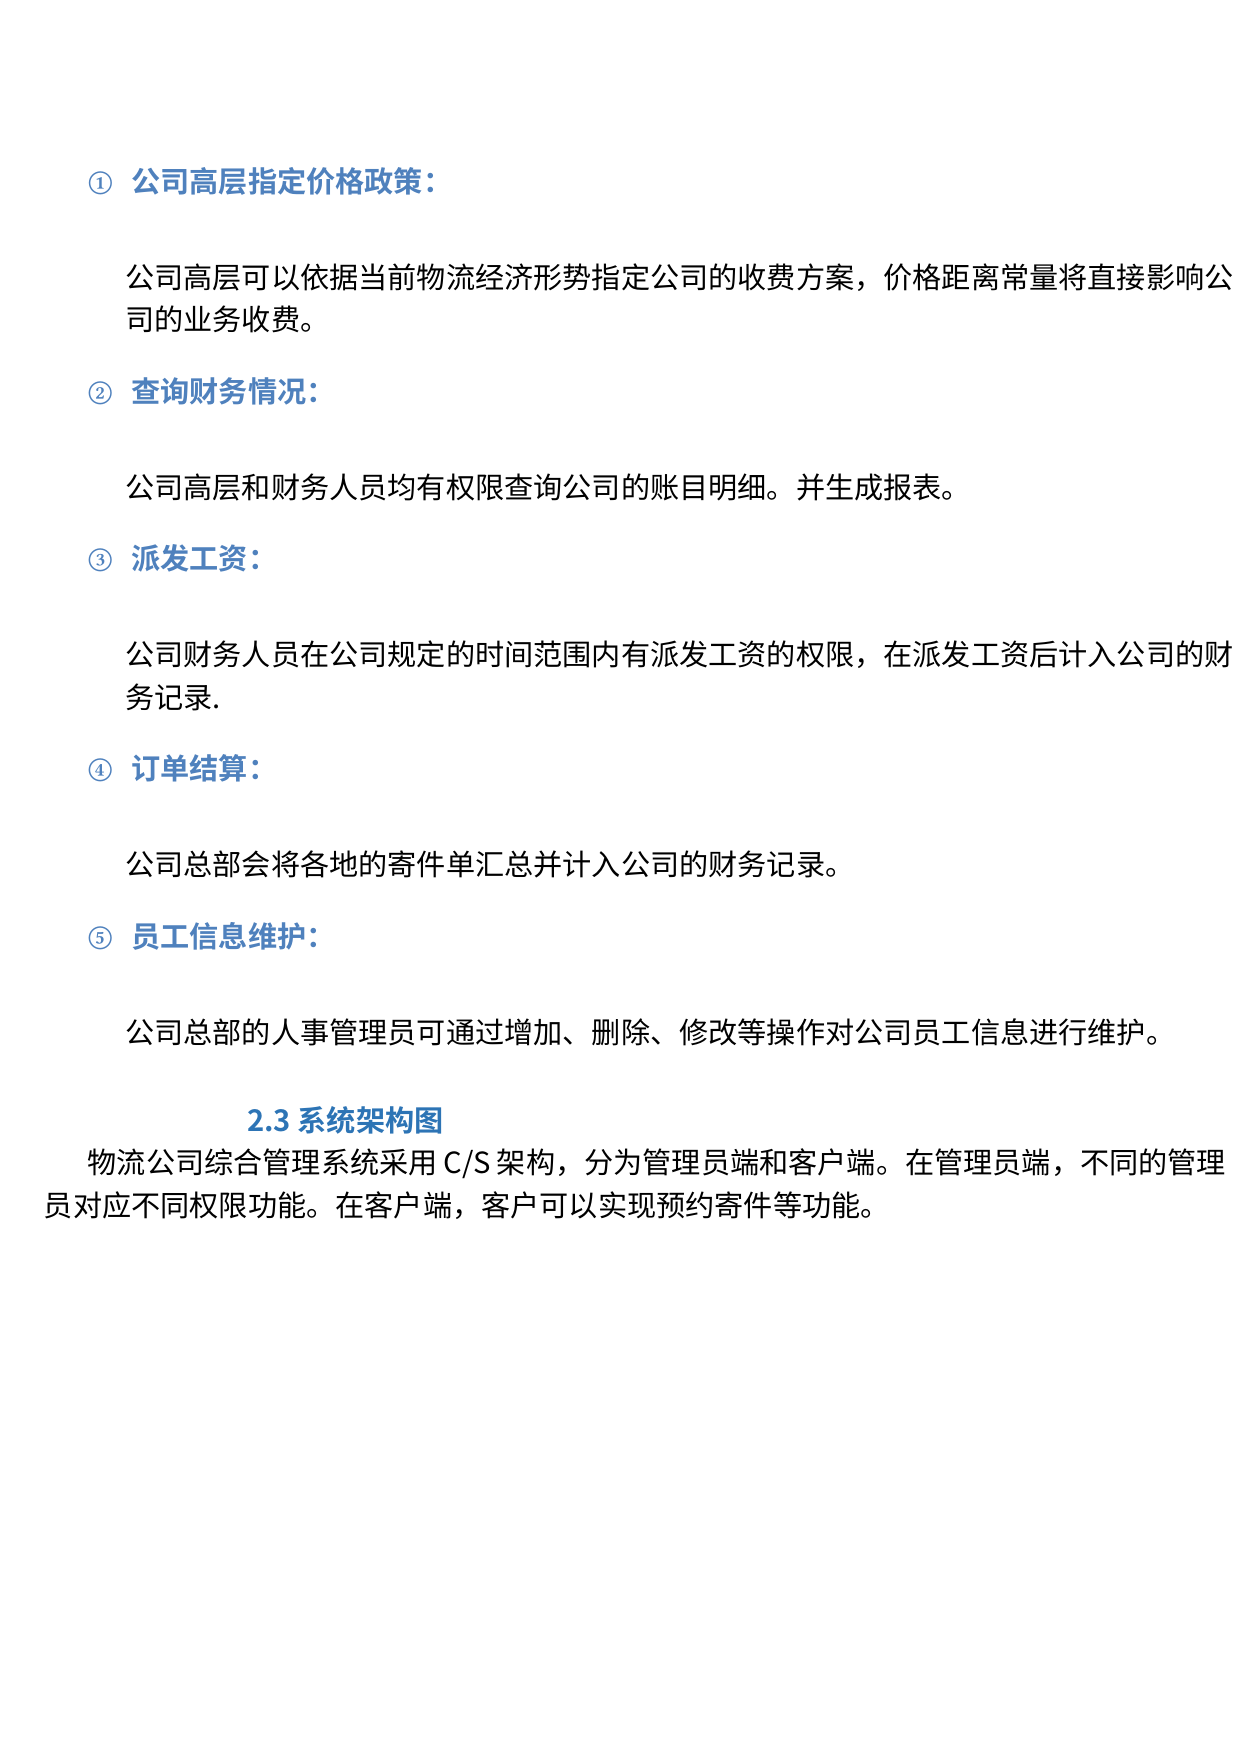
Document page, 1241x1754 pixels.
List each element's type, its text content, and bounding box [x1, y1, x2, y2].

subtitle 派发工资： [87, 536, 1240, 578]
text 物流公司综合管理系统采用C/S架构，分为管理员端和客户端。在管理员端，不同的管理员对应不同权限功能。在客户端，客户可以实现预约寄件等功能。 [44, 1140, 1240, 1224]
subtitle 公司高层指定价格政策： [87, 158, 1240, 201]
subtitle 查询财务情况： [87, 368, 1240, 411]
text 公司财务人员在公司规定的时间范围内有派发工资的权限，在派发工资后计入公司的财务记录. [125, 632, 1240, 717]
text 公司总部的人事管理员可通过增加、删除、修改等操作对公司员工信息进行维护。 [125, 1009, 1240, 1052]
subtitle 2.3 系统架构图 [0, 1098, 1240, 1140]
text 公司高层可以依据当前物流经济形势指定公司的收费方案，价格距离常量将直接影响公司的业务收费。 [125, 254, 1240, 339]
subtitle 员工信息维护： [87, 913, 1240, 956]
text 公司高层和财务人员均有权限查询公司的账目明细。并生成报表。 [125, 464, 1240, 507]
subtitle 订单结算： [87, 746, 1240, 788]
text 公司总部会将各地的寄件单汇总并计入公司的财务记录。 [125, 842, 1240, 884]
